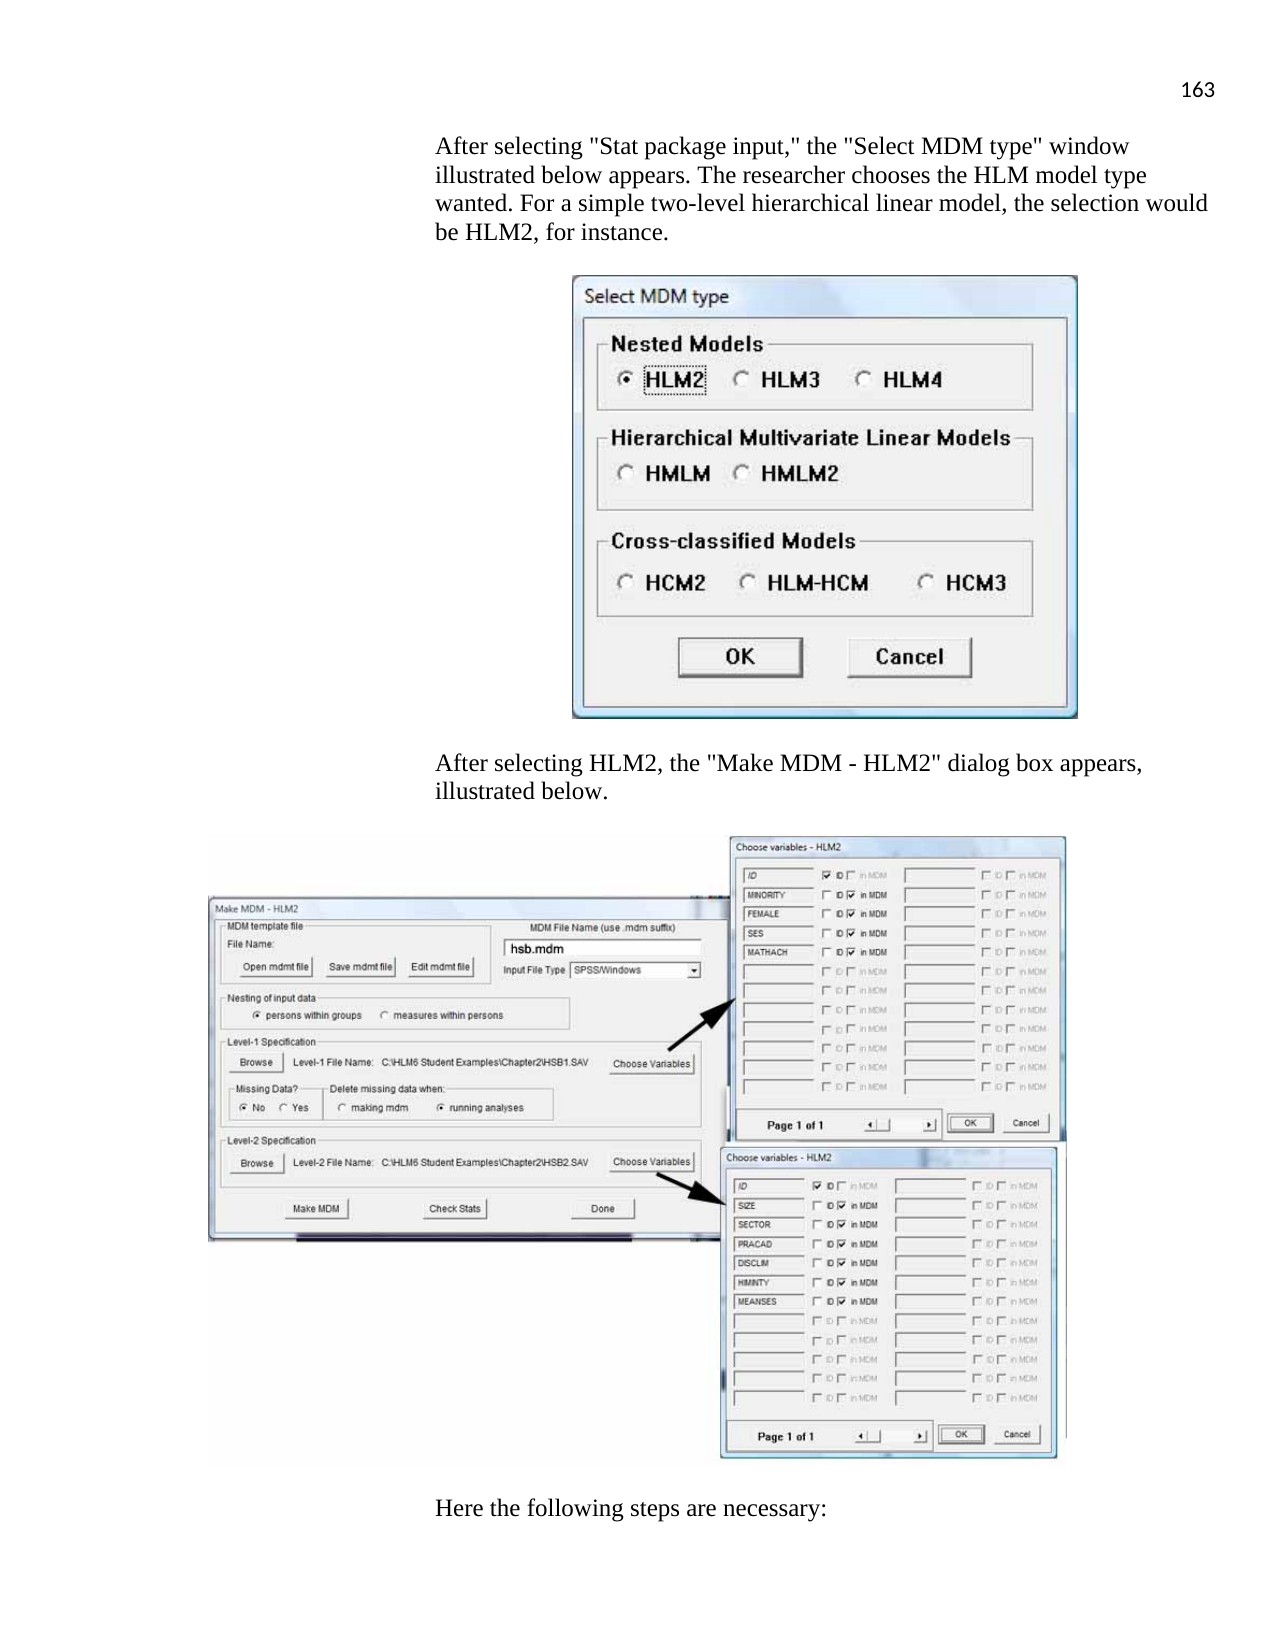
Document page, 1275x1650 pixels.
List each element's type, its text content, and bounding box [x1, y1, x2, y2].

text After selecting "Stat package input," the "Select MDM type" window illustrated below appears. The researcher chooses the HLM model type wanted. For a simple two-level hierarchical linear model, the selection would be HLM2, for instance. [435, 131, 1215, 246]
text After selecting HLM2, the "Make MDM - HLM2" dialog box appears, illustrated below. [435, 748, 1215, 805]
picture [572, 275, 1078, 719]
text Here the following steps are necessary: [435, 1493, 1215, 1522]
picture [208, 834, 1067, 1465]
